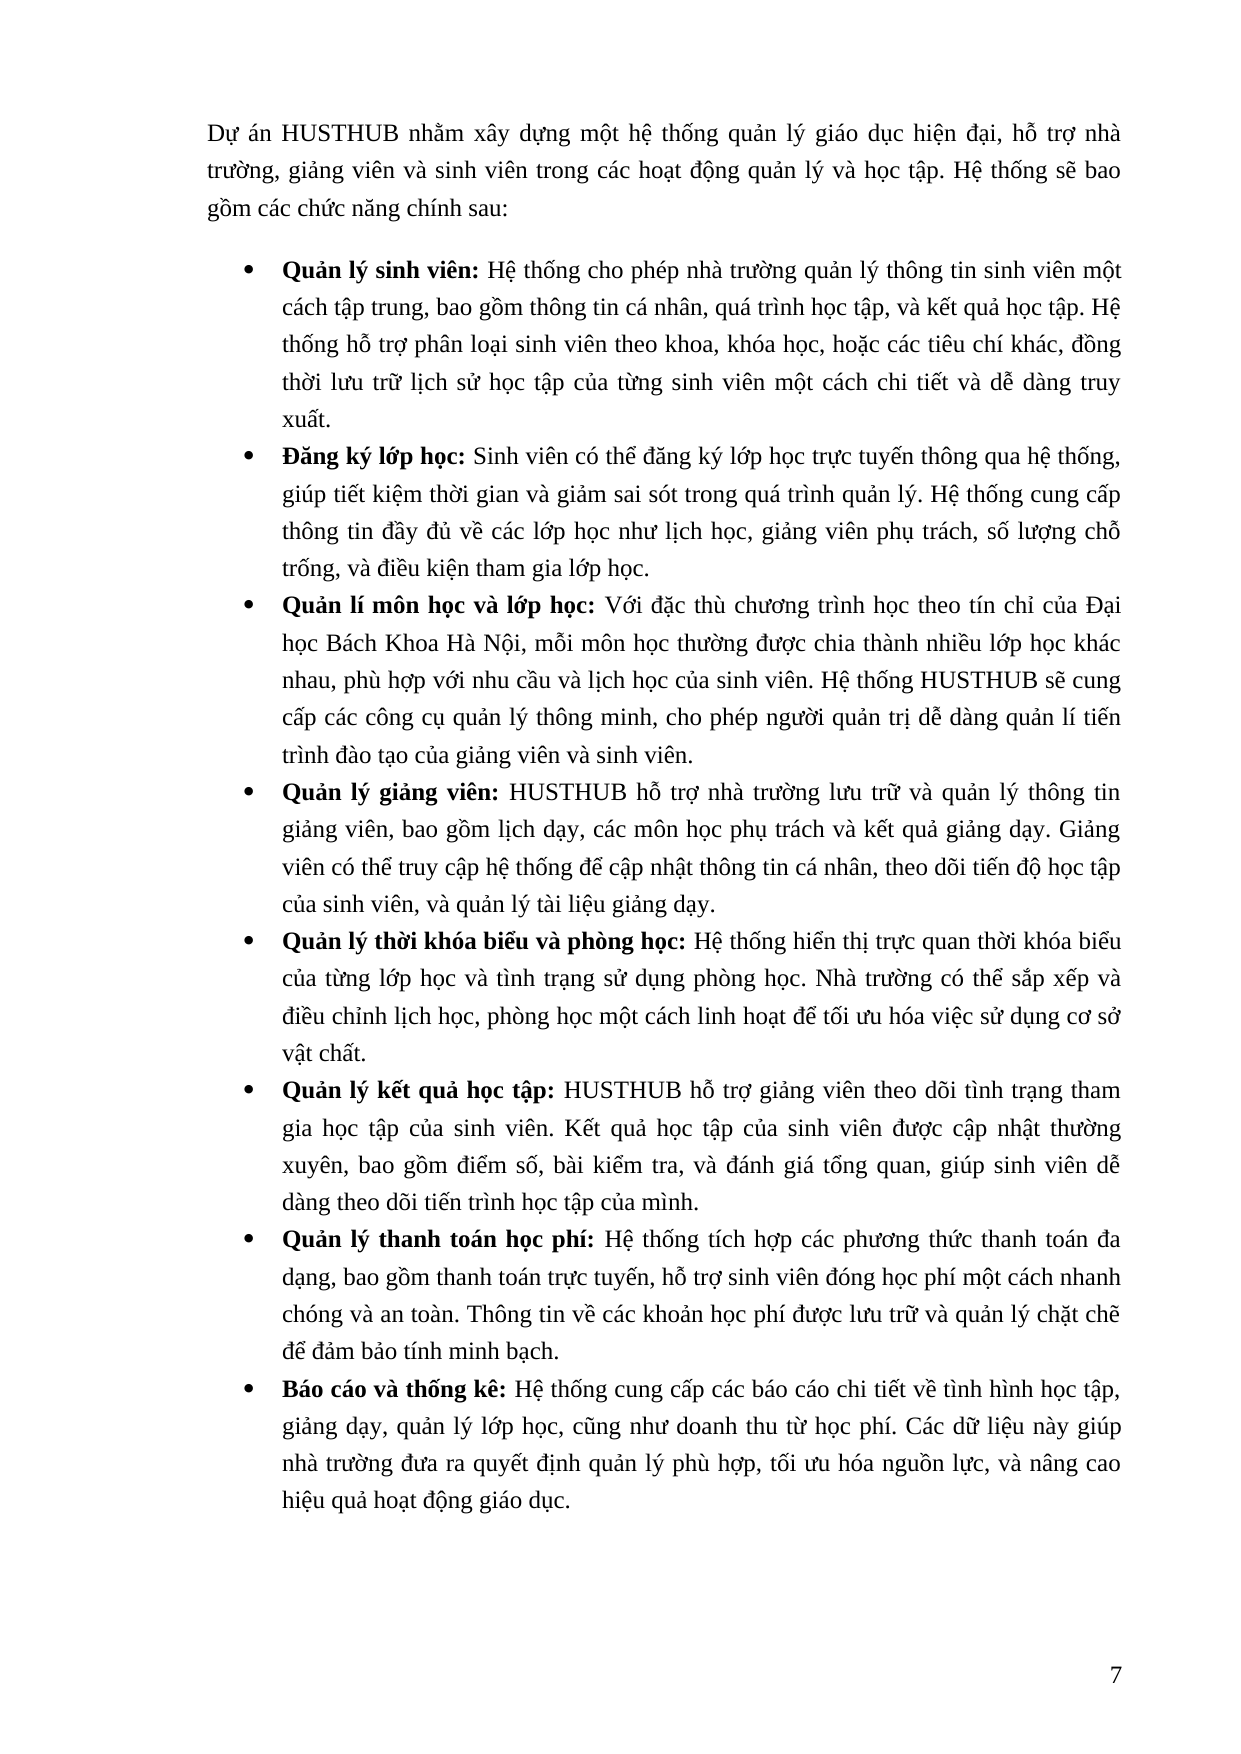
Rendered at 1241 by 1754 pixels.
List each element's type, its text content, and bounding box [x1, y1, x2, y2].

list Đăng ký lớp học: Sinh viên có thể đăng ký lớp học trực tuyến thông qua hệ thống, giúp tiết kiệm thời gian và giảm sai sót trong quá trình quản lý. Hệ thống cung cấp thông tin đầy đủ về các lớp học như lịch học, giảng viên phụ trách, số lượng chỗ trống, và điều kiện tham gia lớp học. [244, 441, 1122, 582]
list Quản lý sinh viên: Hệ thống cho phép nhà trường quản lý thông tin sinh viên một cách tập trung, bao gồm thông tin cá nhân, quá trình học tập, và kết quả học tập. Hệ thống hỗ trợ phân loại sinh viên theo khoa, khóa học, hoặc các tiêu chí khác, đồng thời lưu trữ lịch sử học tập của từng sinh viên một cách chi tiết và dễ dàng truy xuất. [244, 255, 1122, 433]
list Quản lý thanh toán học phí: Hệ thống tích hợp các phương thức thanh toán đa dạng, bao gồm thanh toán trực tuyến, hỗ trợ sinh viên đóng học phí một cách nhanh chóng và an toàn. Thông tin về các khoản học phí được lưu trữ và quản lý chặt chẽ để đảm bảo tính minh bạch. [244, 1224, 1122, 1365]
list Quản lý thời khóa biểu và phòng học: Hệ thống hiển thị trực quan thời khóa biểu của từng lớp học và tình trạng sử dụng phòng học. Nhà trường có thể sắp xếp và điều chỉnh lịch học, phòng học một cách linh hoạt để tối ưu hóa việc sử dụng cơ sở vật chất. [244, 926, 1122, 1067]
list Quản lý giảng viên: HUSTHUB hỗ trợ nhà trường lưu trữ và quản lý thông tin giảng viên, bao gồm lịch dạy, các môn học phụ trách và kết quả giảng dạy. Giảng viên có thể truy cập hệ thống để cập nhật thông tin cá nhân, theo dõi tiến độ học tập của sinh viên, và quản lý tài liệu giảng dạy. [244, 777, 1122, 918]
text Dự án HUSTHUB nhằm xây dựng một hệ thống quản lý giáo dục hiện đại, hỗ trợ nhà trường, giảng viên và sinh viên trong các hoạt động quản lý và học tập. Hệ thống sẽ bao gồm các chức năng chính sau: [207, 118, 1122, 221]
list Báo cáo và thống kê: Hệ thống cung cấp các báo cáo chi tiết về tình hình học tập, giảng dạy, quản lý lớp học, cũng như doanh thu từ học phí. Các dữ liệu này giúp nhà trường đưa ra quyết định quản lý phù hợp, tối ưu hóa nguồn lực, và nâng cao hiệu quả hoạt động giáo dục. [244, 1374, 1122, 1514]
list Quản lý kết quả học tập: HUSTHUB hỗ trợ giảng viên theo dõi tình trạng tham gia học tập của sinh viên. Kết quả học tập của sinh viên được cập nhật thường xuyên, bao gồm điểm số, bài kiểm tra, và đánh giá tổng quan, giúp sinh viên dễ dàng theo dõi tiến trình học tập của mình. [244, 1075, 1122, 1216]
list Quản lí môn học và lớp học: Với đặc thù chương trình học theo tín chỉ của Đại học Bách Khoa Hà Nội, mỗi môn học thường được chia thành nhiều lớp học khác nhau, phù hợp với nhu cầu và lịch học của sinh viên. Hệ thống HUSTHUB sẽ cung cấp các công cụ quản lý thông minh, cho phép người quản trị dễ dàng quản lí tiến trình đào tạo của giảng viên và sinh viên. [244, 591, 1122, 768]
